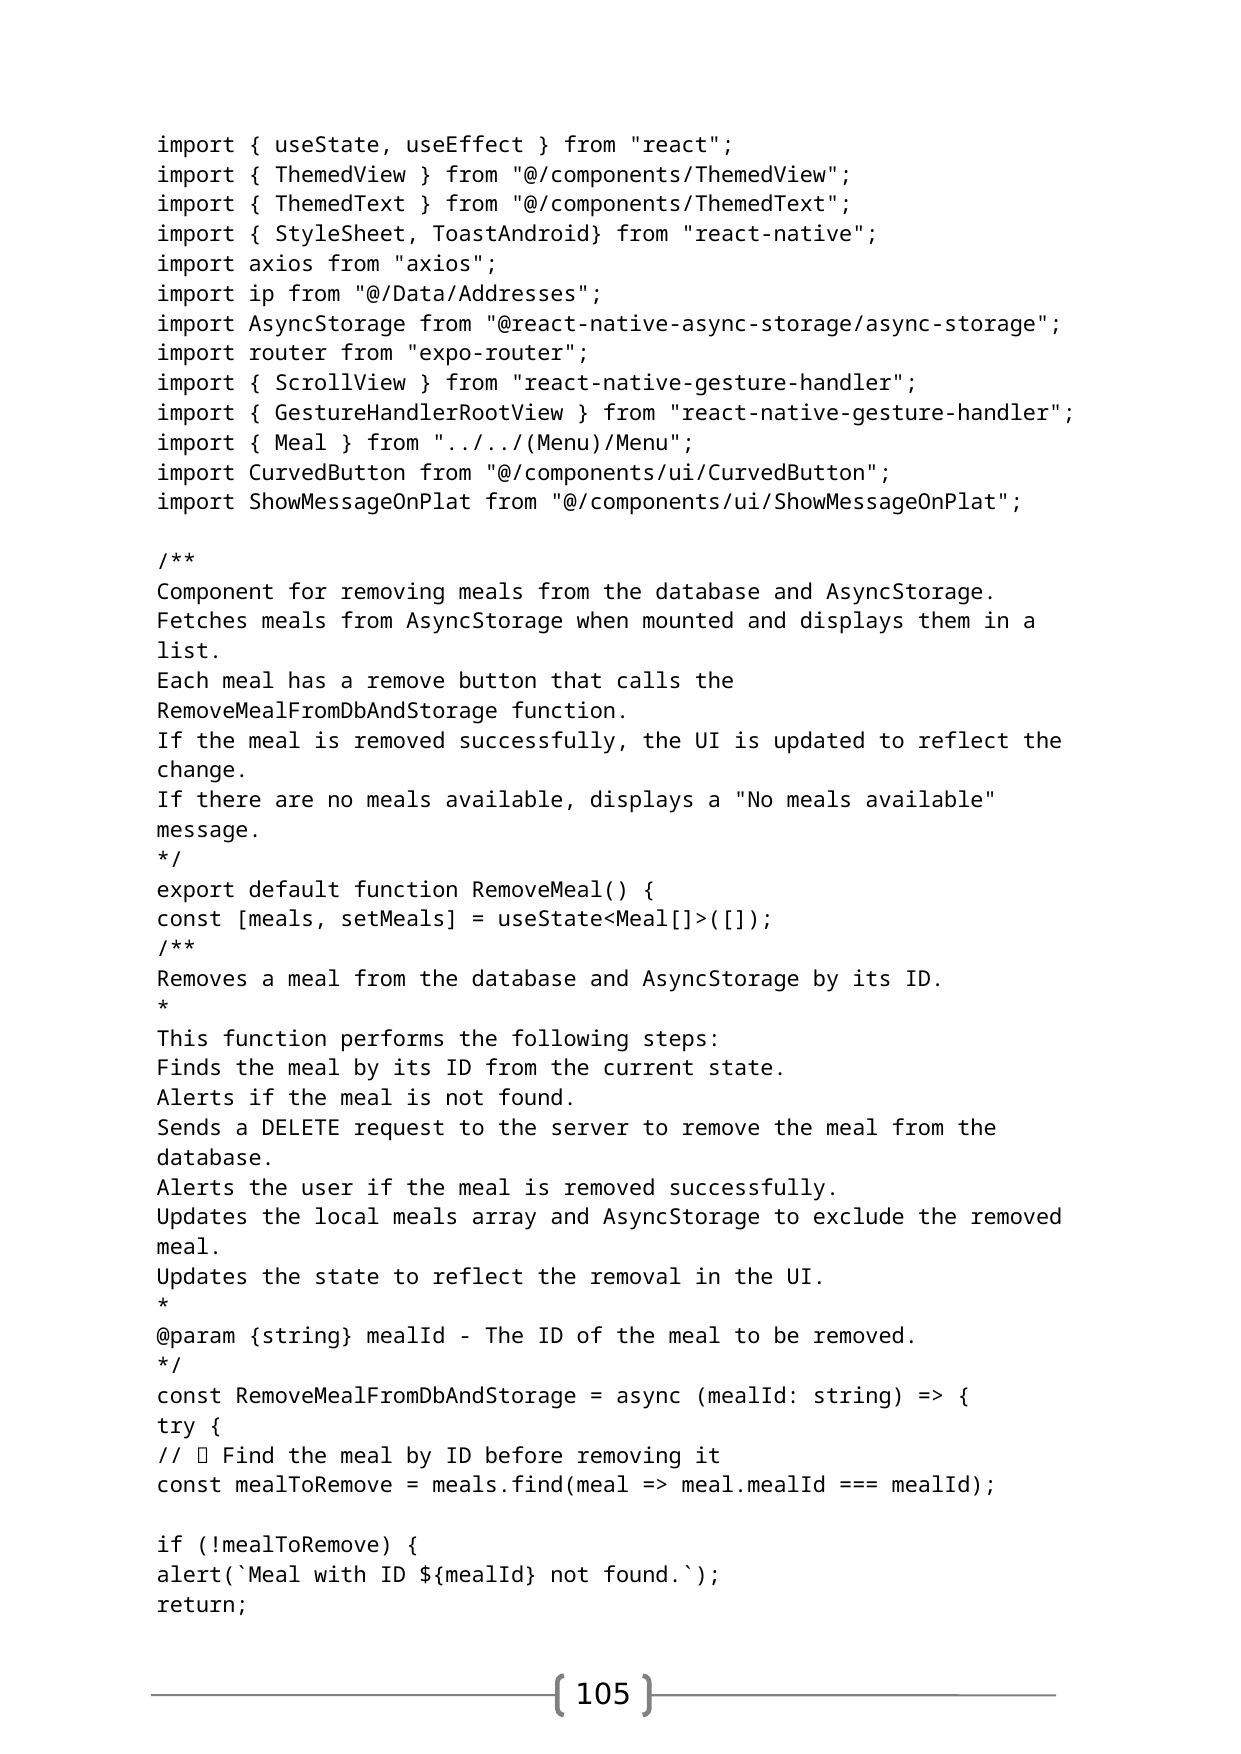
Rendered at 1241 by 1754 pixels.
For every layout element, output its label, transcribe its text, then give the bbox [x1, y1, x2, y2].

text Component for removing meals from the database and AsyncStorage. [156, 576, 1088, 606]
text import { StyleSheet, ToastAndroid} from "react-native"; [156, 218, 1088, 248]
text import { ThemedText } from "@/components/ThemedText"; [156, 188, 1088, 218]
text Updates the state to reflect the removal in the UI. [156, 1261, 1088, 1291]
text If the meal is removed successfully, the UI is updated to reflect the change. [156, 725, 1088, 784]
text import { Meal } from "../../(Menu)/Menu"; [156, 427, 1088, 457]
text Each meal has a remove button that calls the RemoveMealFromDbAndStorage function. [156, 665, 1088, 725]
text return; [156, 1589, 1088, 1618]
text const RemoveMealFromDbAndStorage = async (mealId: string) => { [156, 1380, 1088, 1410]
text If there are no meals available, displays a "No meals available" message. [156, 784, 1088, 844]
text Updates the local meals array and AsyncStorage to exclude the removed meal. [156, 1201, 1088, 1261]
text Finds the meal by its ID from the current state. [156, 1052, 1088, 1082]
text Sends a DELETE request to the server to remove the meal from the database. [156, 1112, 1088, 1172]
text // ✅ Find the meal by ID before removing it [156, 1440, 1088, 1469]
text /** [156, 933, 1088, 963]
text import { useState, useEffect } from "react"; [156, 129, 1088, 159]
text * [156, 1291, 1088, 1321]
text Alerts if the meal is not found. [156, 1082, 1088, 1112]
text Alerts the user if the meal is removed successfully. [156, 1172, 1088, 1201]
text import AsyncStorage from "@react-native-async-storage/async-storage"; [156, 308, 1088, 337]
text if (!mealToRemove) { [156, 1529, 1088, 1559]
text @param {string} mealId - The ID of the meal to be removed. [156, 1321, 1088, 1350]
text const [meals, setMeals] = useState<Meal[]>([]); [156, 903, 1088, 933]
text */ [156, 844, 1088, 874]
text import CurvedButton from "@/components/ui/CurvedButton"; [156, 457, 1088, 486]
text import ip from "@/Data/Addresses"; [156, 278, 1088, 308]
text import axios from "axios"; [156, 248, 1088, 278]
text import router from "expo-router"; [156, 337, 1088, 367]
text * [156, 993, 1088, 1023]
text This function performs the following steps: [156, 1023, 1088, 1052]
text Fetches meals from AsyncStorage when mounted and displays them in a list. [156, 606, 1088, 665]
text */ [156, 1350, 1088, 1380]
text Removes a meal from the database and AsyncStorage by its ID. [156, 963, 1088, 993]
text import { GestureHandlerRootView } from "react-native-gesture-handler"; [156, 397, 1088, 427]
text alert(`Meal with ID ${mealId} not found.`); [156, 1559, 1088, 1589]
text import ShowMessageOnPlat from "@/components/ui/ShowMessageOnPlat"; [156, 486, 1088, 516]
text const mealToRemove = meals.find(meal => meal.mealId === mealId); [156, 1469, 1088, 1499]
text import { ThemedView } from "@/components/ThemedView"; [156, 159, 1088, 188]
text /** [156, 546, 1088, 576]
text export default function RemoveMeal() { [156, 874, 1088, 903]
text try { [156, 1410, 1088, 1440]
text import { ScrollView } from "react-native-gesture-handler"; [156, 367, 1088, 397]
